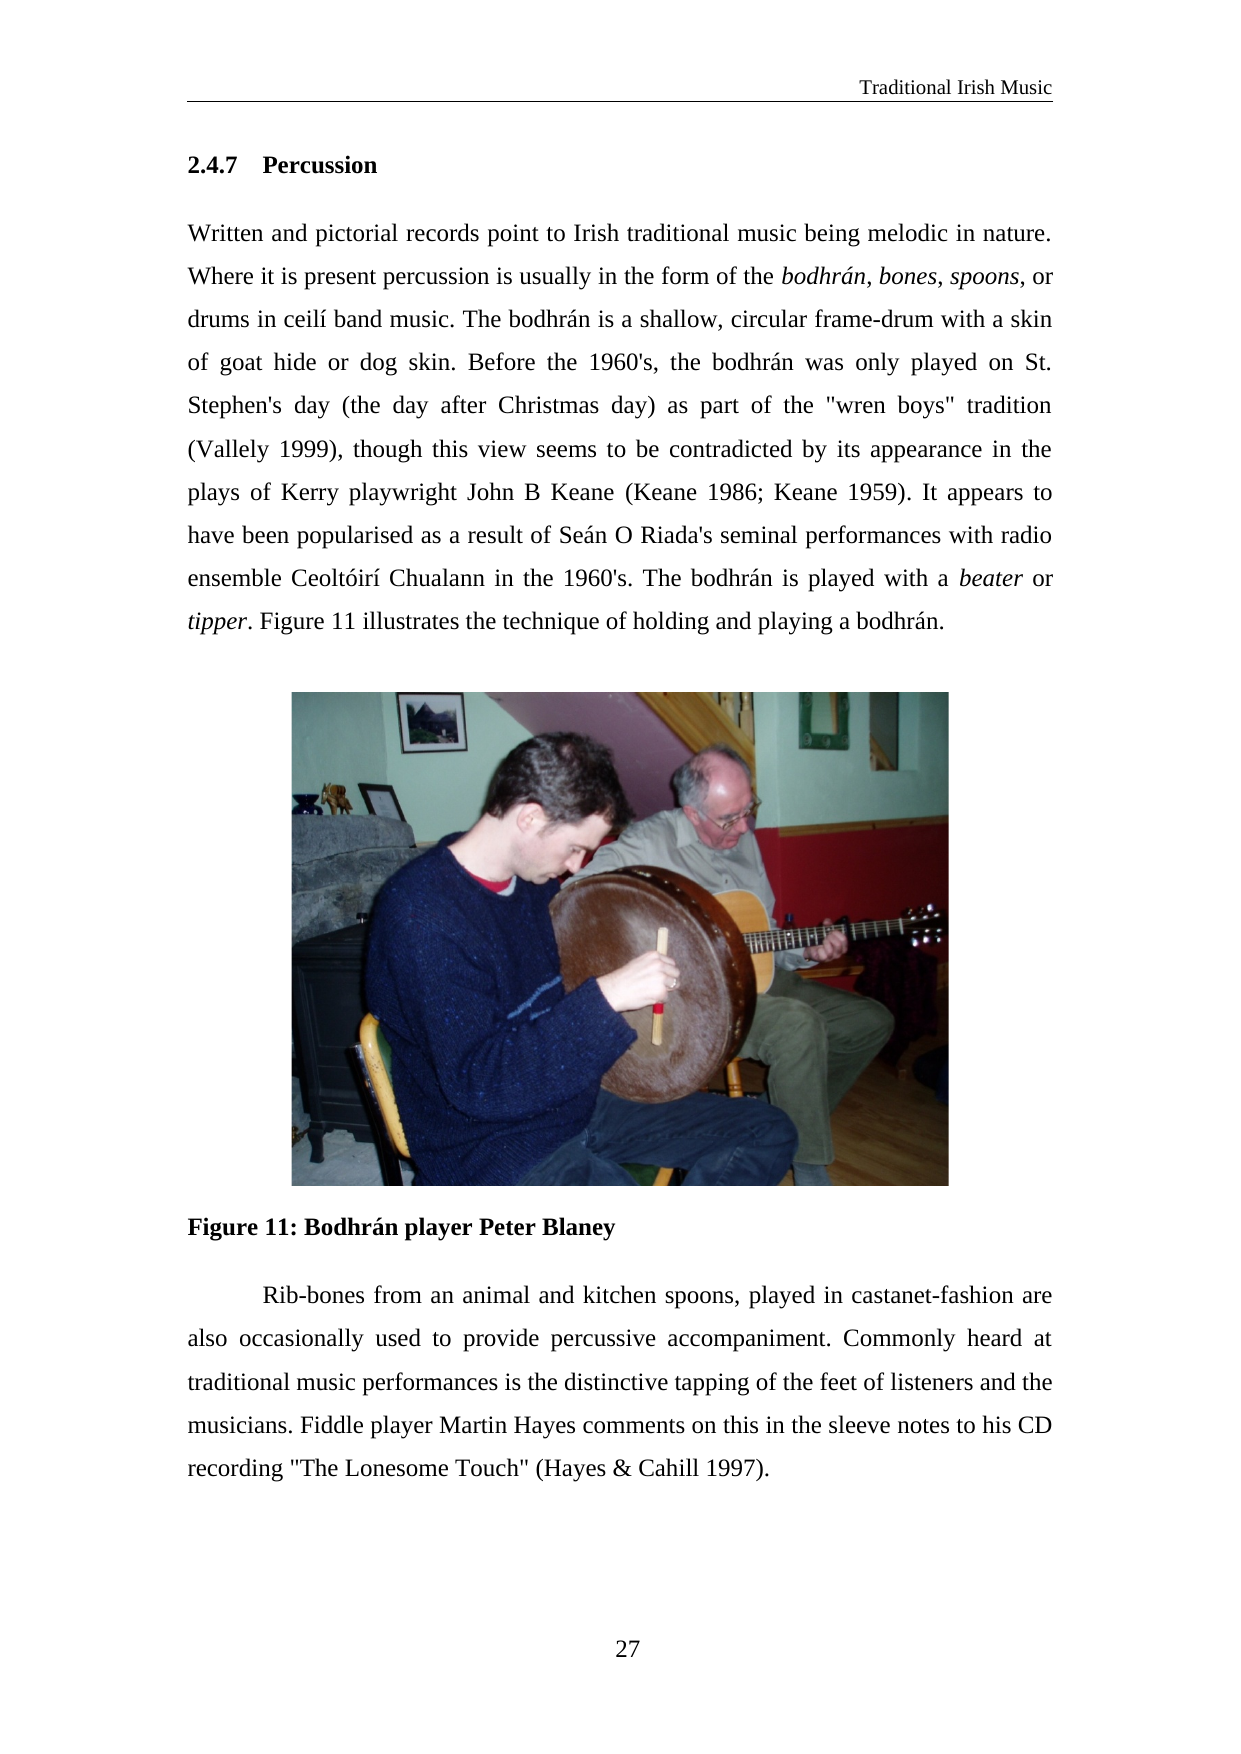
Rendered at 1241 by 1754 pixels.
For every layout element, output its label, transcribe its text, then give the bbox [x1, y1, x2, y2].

subtitle Percussion [187, 150, 1053, 179]
picture [291, 692, 949, 1186]
text Rib-bones from an animal and kitchen spoons, played in castanet-fashion are also occasionally used to provide percussive accompaniment. Commonly heard at traditional music performances is the distinctive tapping of the feet of listeners and the musicians. Fiddle player Martin Hayes comments on this in the sleeve notes to his CD recording "The Lonesome Touch" . [187, 1280, 1053, 1482]
text Written and pictorial records point to Irish traditional music being melodic in nature. Where it is present percussion is usually in the form of the bodhrán, bones, spoons, or drums in ceilí band music. The bodhrán is a shallow, circular frame-drum with a skin of goat hide or dog skin. Before the 1960's, the bodhrán was only played on St. Stephen's day (the day after Christmas day) as part of the "wren boys" tradition , though this view seems to be contradicted by its appearance in the plays of Kerry playwright John B Keane . It appears to have been popularised as a result of Seán O Riada's seminal performances with radio ensemble Ceoltóirí Chualann in the 1960's. The bodhrán is played with a beater or tipper. Figure 11 illustrates the technique of holding and playing a bodhrán. [187, 218, 1053, 635]
